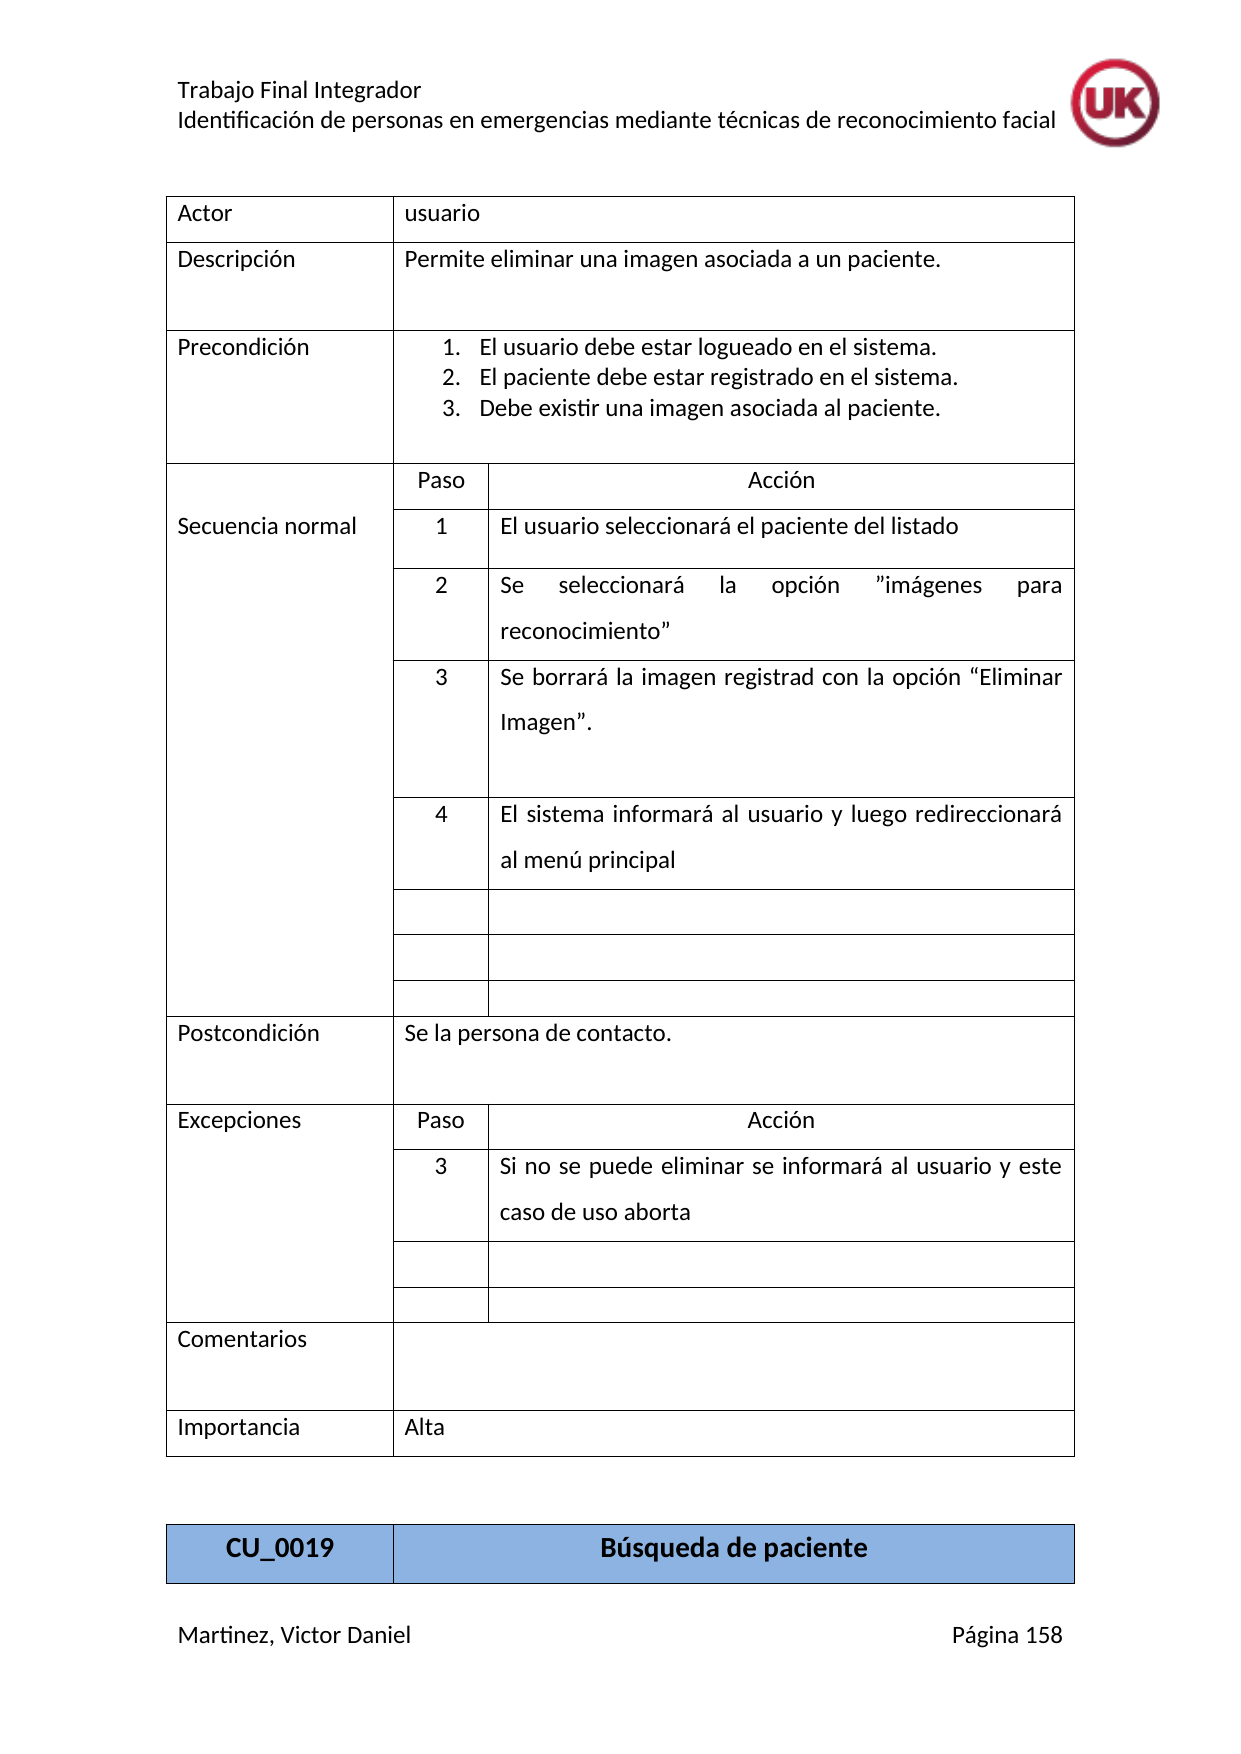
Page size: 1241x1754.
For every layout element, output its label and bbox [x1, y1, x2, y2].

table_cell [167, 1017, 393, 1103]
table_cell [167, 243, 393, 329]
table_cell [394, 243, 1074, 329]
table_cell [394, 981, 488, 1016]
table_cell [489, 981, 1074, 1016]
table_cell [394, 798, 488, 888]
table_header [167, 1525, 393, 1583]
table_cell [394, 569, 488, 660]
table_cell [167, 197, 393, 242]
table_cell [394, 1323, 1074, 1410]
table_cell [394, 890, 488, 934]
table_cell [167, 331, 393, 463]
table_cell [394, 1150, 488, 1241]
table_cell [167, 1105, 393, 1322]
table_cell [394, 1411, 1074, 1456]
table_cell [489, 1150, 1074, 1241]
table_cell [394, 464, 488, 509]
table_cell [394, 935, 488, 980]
picture [1057, 48, 1177, 155]
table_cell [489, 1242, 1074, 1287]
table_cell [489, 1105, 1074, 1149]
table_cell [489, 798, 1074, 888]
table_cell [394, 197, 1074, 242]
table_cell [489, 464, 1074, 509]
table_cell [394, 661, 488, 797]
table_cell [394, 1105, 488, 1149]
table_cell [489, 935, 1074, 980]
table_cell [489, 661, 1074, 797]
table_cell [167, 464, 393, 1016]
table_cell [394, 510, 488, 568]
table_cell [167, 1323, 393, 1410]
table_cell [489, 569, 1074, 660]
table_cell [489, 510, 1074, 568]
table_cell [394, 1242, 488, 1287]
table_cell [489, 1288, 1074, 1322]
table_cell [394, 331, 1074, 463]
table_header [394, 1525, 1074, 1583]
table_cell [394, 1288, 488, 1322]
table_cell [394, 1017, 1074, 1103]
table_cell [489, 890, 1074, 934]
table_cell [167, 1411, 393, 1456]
